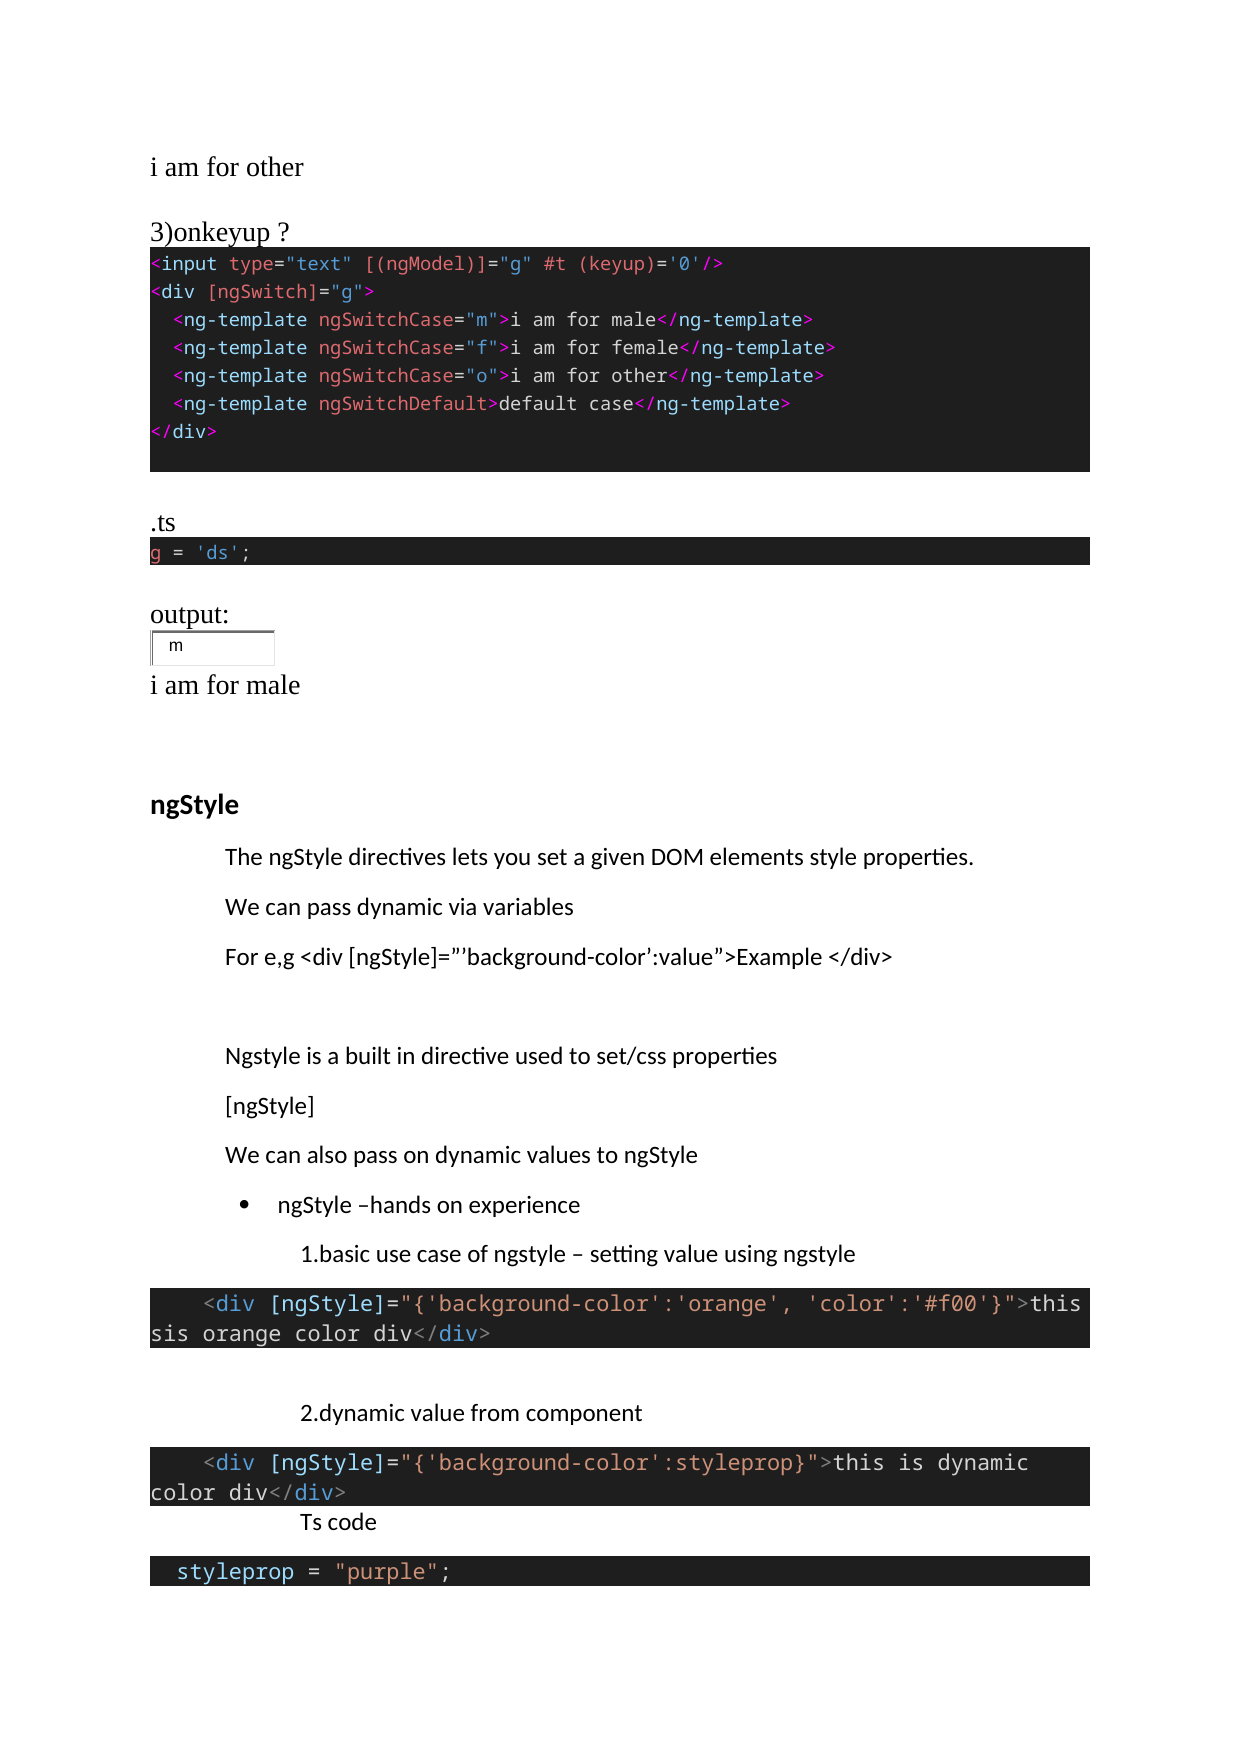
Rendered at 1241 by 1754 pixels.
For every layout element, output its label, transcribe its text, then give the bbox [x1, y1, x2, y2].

text output: [150, 597, 1090, 630]
text Ngstyle is a built in directive used to set/css properties [150, 1040, 1090, 1071]
text styleprop = "purple"; [150, 1556, 1090, 1586]
text <div [ngStyle]="{'background-color':'orange', 'color':'#f00'}">this sis orange color div</div> [150, 1288, 1090, 1348]
list ngStyle –hands on experience [240, 1189, 1090, 1219]
text .ts [150, 504, 1090, 537]
text We can also pass on dynamic values to ngStyle [150, 1139, 1090, 1170]
text 1.basic use case of ngstyle – setting value using ngstyle [300, 1238, 1090, 1269]
text i am for other [150, 150, 1090, 182]
text <div [ngStyle]="{'background-color':styleprop}">this is dynamic color div</div> [150, 1447, 1090, 1506]
text <ng-template ngSwitchCase="o">i am for other</ng-template> [150, 360, 1090, 388]
text <div [ngSwitch]="g"> [150, 275, 1090, 303]
text We can pass dynamic via variables [150, 891, 1090, 922]
text Ts code [300, 1506, 1090, 1537]
text <input type="text" [(ngModel)]="g" #t (keyup)='0'/> [150, 247, 1090, 275]
text <ng-template ngSwitchCase="m">i am for male</ng-template> [150, 303, 1090, 332]
text 3)onkeyup ? [150, 215, 1090, 247]
text <ng-template ngSwitchDefault>default case</ng-template> [150, 388, 1090, 416]
text i am for male [150, 668, 1090, 700]
text The ngStyle directives lets you set a given DOM elements style properties. [150, 841, 1090, 872]
text ngStyle [150, 786, 1090, 822]
text [ngStyle] [150, 1090, 1090, 1120]
text <ng-template ngSwitchCase="f">i am for female</ng-template> [150, 332, 1090, 360]
text For e,g <div [ngStyle]=”’background-color’:value”>Example </div> [150, 941, 1090, 972]
text 2.dynamic value from component [300, 1397, 1090, 1428]
text </div> [150, 416, 1090, 444]
text g = 'ds'; [150, 537, 1090, 565]
